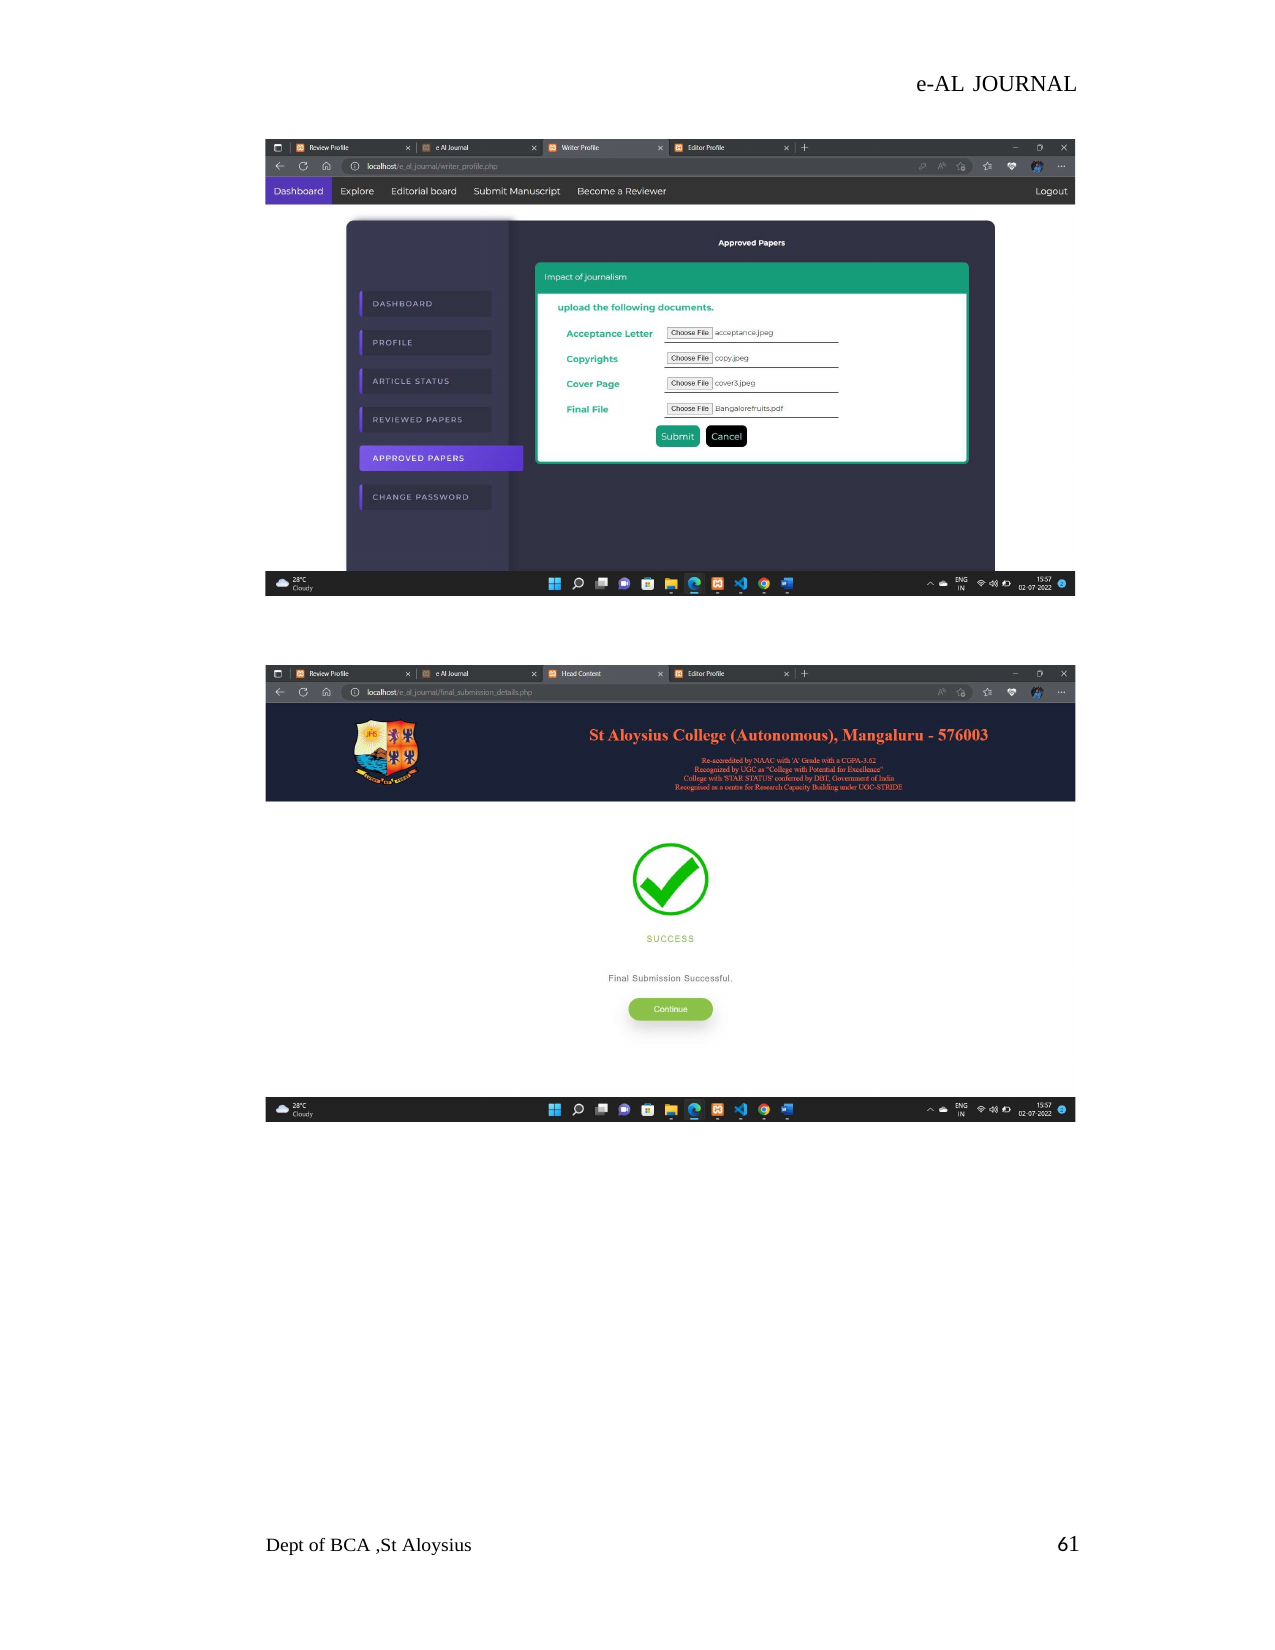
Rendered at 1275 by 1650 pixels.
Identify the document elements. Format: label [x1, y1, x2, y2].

picture [265, 665, 1076, 1122]
picture [265, 139, 1076, 596]
